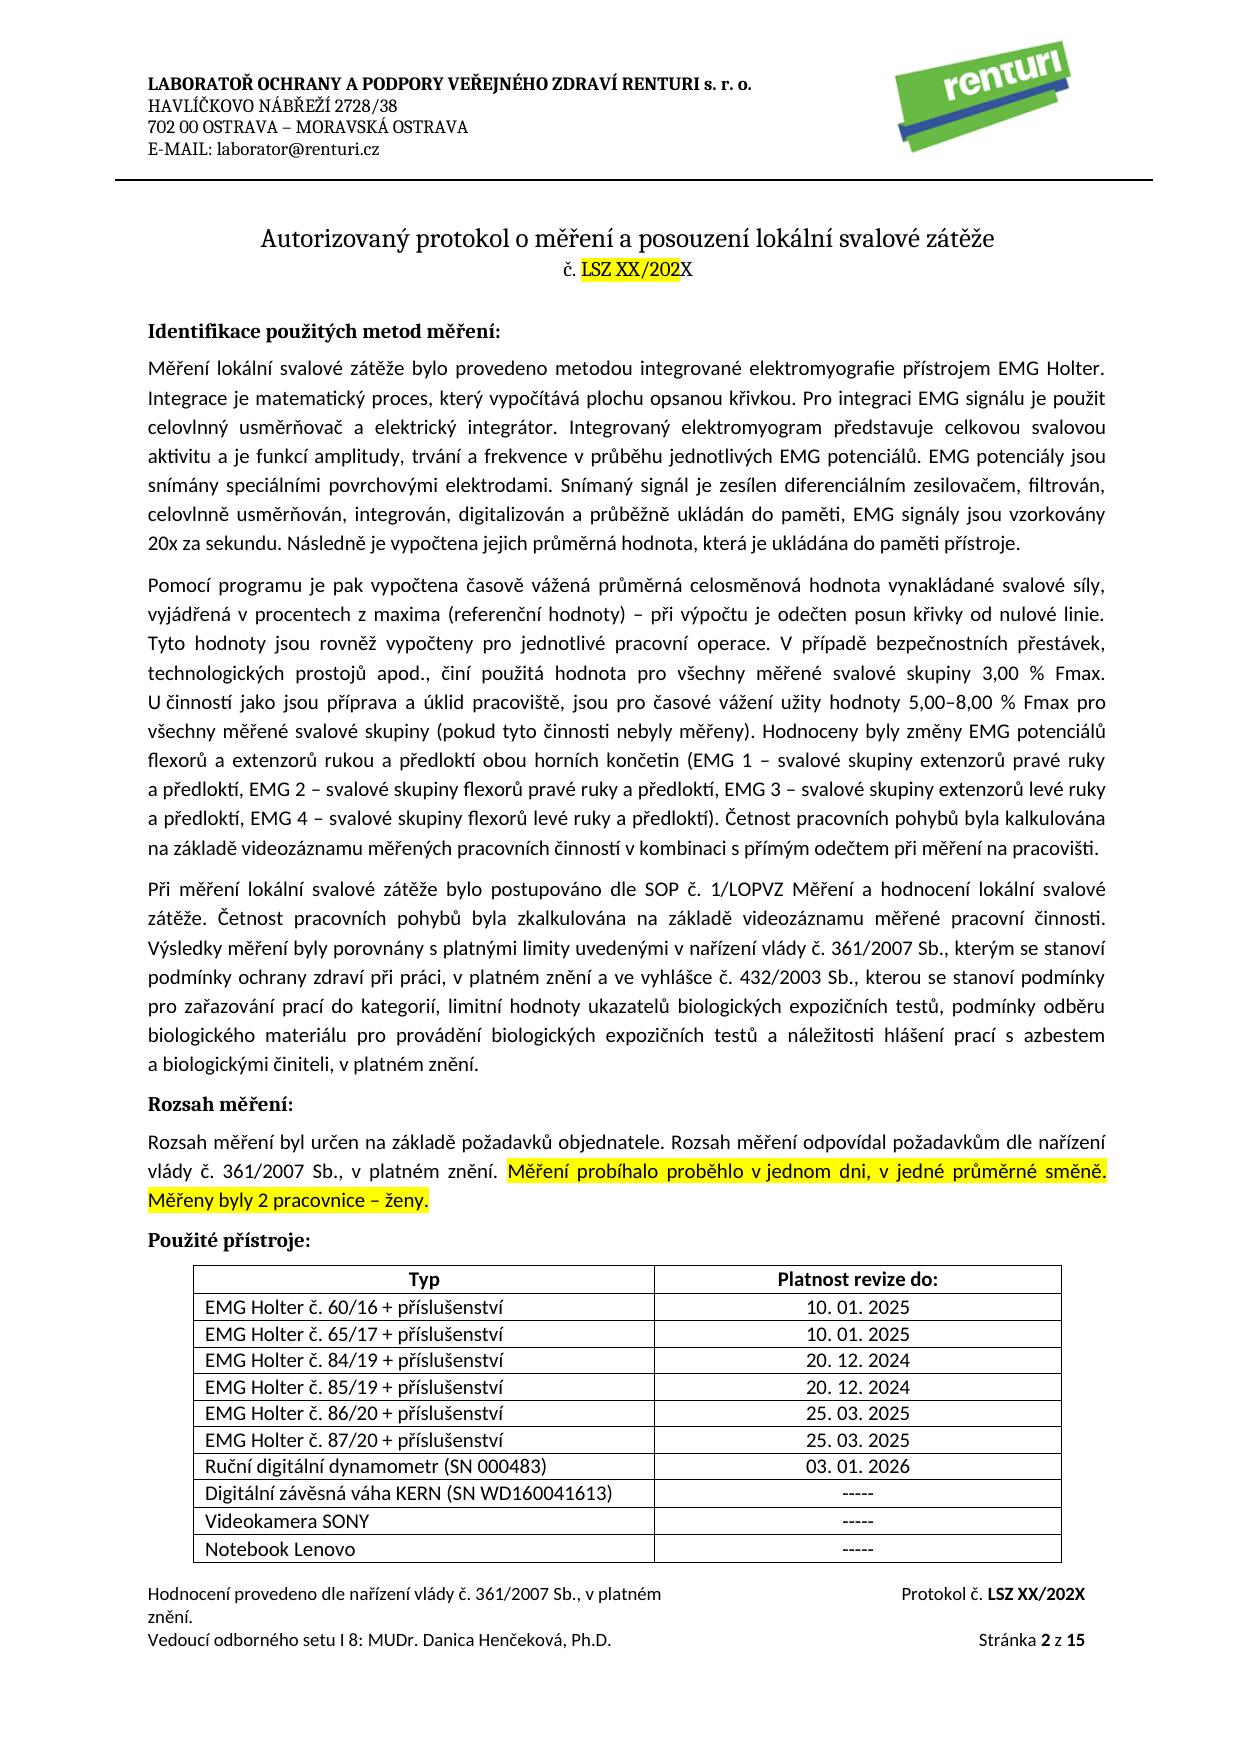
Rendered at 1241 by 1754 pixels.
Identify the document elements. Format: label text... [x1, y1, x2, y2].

table_cell EMG Holter č. 87/20 + příslušenství [194, 1427, 654, 1452]
table_cell ----- [655, 1508, 1061, 1534]
table_cell 20. 12. 2024 [655, 1348, 1061, 1373]
subtitle č. LSZ XX/202X [680, 258, 1107, 282]
subtitle Měření lokální svalové zátěže bylo provedeno metodou integrované elektromyografie přístrojem EMG Holter. Integrace je matematický proces, který vypočítává plochu opsanou křivkou. Pro integraci EMG signálu je použit celovlnný usměrňovač a elektrický integrátor. Integrovaný elektromyogram představuje celkovou svalovou aktivitu a je funkcí amplitudy, trvání a frekvence v průběhu jednotlivých EMG potenciálů. EMG potenciály jsou snímány speciálními povrchovými elektrodami. Snímaný signál je zesílen diferenciálním zesilovačem, filtrován, celovlnně usměrňován, integrován, digitalizován a průběžně ukládán do paměti, EMG signály jsou vzorkovány 20x za sekundu. Následně je vypočtena jejich průměrná hodnota, která je ukládána do paměti přístroje. [148, 356, 1107, 556]
subtitle Pomocí programu je pak vypočtena časově vážená průměrná celosměnová hodnota vynakládané svalové síly, vyjádřená v procentech z maxima (referenční hodnoty) – při výpočtu je odečten posun křivky od nulové linie. Tyto hodnoty jsou rovněž vypočteny pro jednotlivé pracovní operace. V případě bezpečnostních přestávek, technologických prostojů apod., činí použitá hodnota pro všechny měřené svalové skupiny 3,00 % Fmax. U činností jako jsou příprava a úklid pracoviště, jsou pro časové vážení užity hodnoty 5,00–8,00 % Fmax pro všechny měřené svalové skupiny (pokud tyto činnosti nebyly měřeny). Hodnoceny byly změny EMG potenciálů flexorů a extenzorů rukou a předloktí obou horních končetin (EMG 1 – svalové skupiny extenzorů pravé ruky a předloktí, EMG 2 – svalové skupiny flexorů pravé ruky a předloktí, EMG 3 – svalové skupiny extenzorů levé ruky a předloktí, EMG 4 – svalové skupiny flexorů levé ruky a předloktí). Četnost pracovních pohybů byla kalkulována na základě videozáznamu měřených pracovních činností v kombinaci s přímým odečtem při měření na pracovišti. [148, 572, 1107, 860]
subtitle Použité přístroje: [148, 1229, 1107, 1253]
subtitle Při měření lokální svalové zátěže bylo postupováno dle SOP č. 1/LOPVZ Měření a hodnocení lokální svalové zátěže. Četnost pracovních pohybů byla zkalkulována na základě videozáznamu měřené pracovní činnosti. Výsledky měření byly porovnány s platnými limity uvedenými v nařízení vlády č. 361/2007 Sb., kterým se stanoví podmínky ochrany zdraví při práci, v platném znění a ve vyhlášce č. 432/2003 Sb., kterou se stanoví podmínky pro zařazování prací do kategorií, limitní hodnoty ukazatelů biologických expozičních testů, podmínky odběru biologického materiálu pro provádění biologických expozičních testů a náležitosti hlášení prací s azbestem a biologickými činiteli, v platném znění. [148, 876, 1107, 1077]
table_cell EMG Holter č. 85/19 + příslušenství [194, 1374, 654, 1399]
table_cell EMG Holter č. 60/16 + příslušenství [194, 1294, 654, 1320]
table_cell ----- [655, 1480, 1061, 1507]
table_cell Digitální závěsná váha KERN (SN WD160041613) [194, 1480, 654, 1507]
subtitle Identifikace použitých metod měření: [148, 320, 1107, 344]
subtitle Rozsah měření: [148, 1093, 1107, 1117]
text Rozsah měření byl určen na základě požadavků objednatele. Rozsah měření odpovídal požadavkům dle nařízení vlády č. 361/2007 Sb., v platném znění. Měření probíhalo proběhlo v jednom dni, v jedné průměrné směně. Měřeny byly 2 pracovnice – ženy. [148, 1129, 1107, 1213]
table_header Platnost revize do: [655, 1266, 1061, 1292]
table_cell Ruční digitální dynamometr (SN 000483) [194, 1454, 654, 1479]
table_cell EMG Holter č. 86/20 + příslušenství [194, 1401, 654, 1426]
table_cell Videokamera SONY [194, 1508, 654, 1534]
table_cell 25. 03. 2025 [655, 1401, 1061, 1426]
subtitle č. LSZ XX/202X [148, 258, 581, 282]
table_cell 10. 01. 2025 [655, 1321, 1061, 1347]
subtitle Autorizovaný protokol o měření a posouzení lokální svalové zátěže [148, 223, 1107, 254]
picture [861, 31, 1119, 157]
table_header Typ [194, 1266, 654, 1292]
table_cell 25. 03. 2025 [655, 1427, 1061, 1452]
table_cell Notebook Lenovo [194, 1535, 654, 1562]
table_cell EMG Holter č. 84/19 + příslušenství [194, 1348, 654, 1373]
table_cell 20. 12. 2024 [655, 1374, 1061, 1399]
table_cell 10. 01. 2025 [655, 1294, 1061, 1320]
table_cell EMG Holter č. 65/17 + příslušenství [194, 1321, 654, 1347]
table_cell 03. 01. 2026 [655, 1454, 1061, 1479]
table_cell ----- [655, 1535, 1061, 1562]
